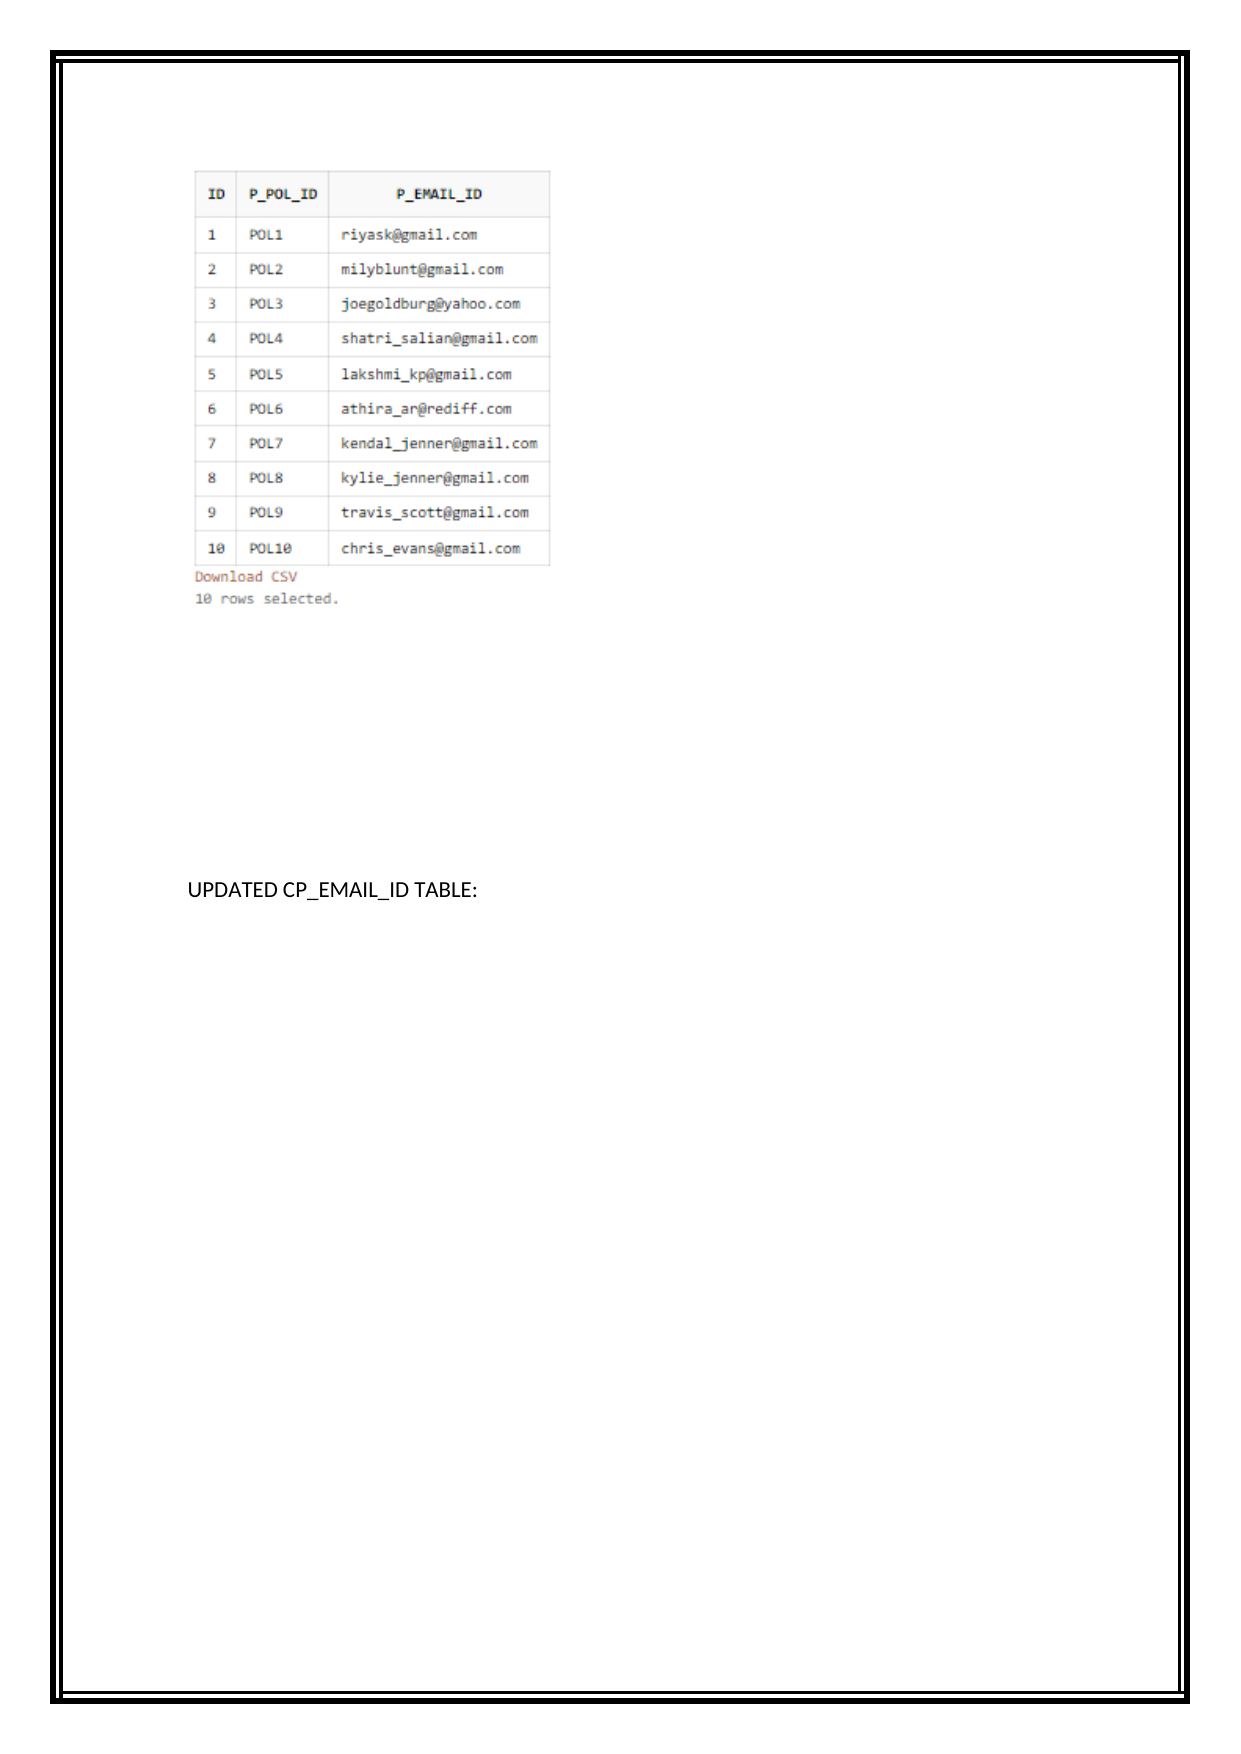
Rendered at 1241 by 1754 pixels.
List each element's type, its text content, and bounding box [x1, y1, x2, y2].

picture [187, 150, 571, 629]
text UPDATED CP_EMAIL_ID TABLE: [187, 875, 1090, 903]
